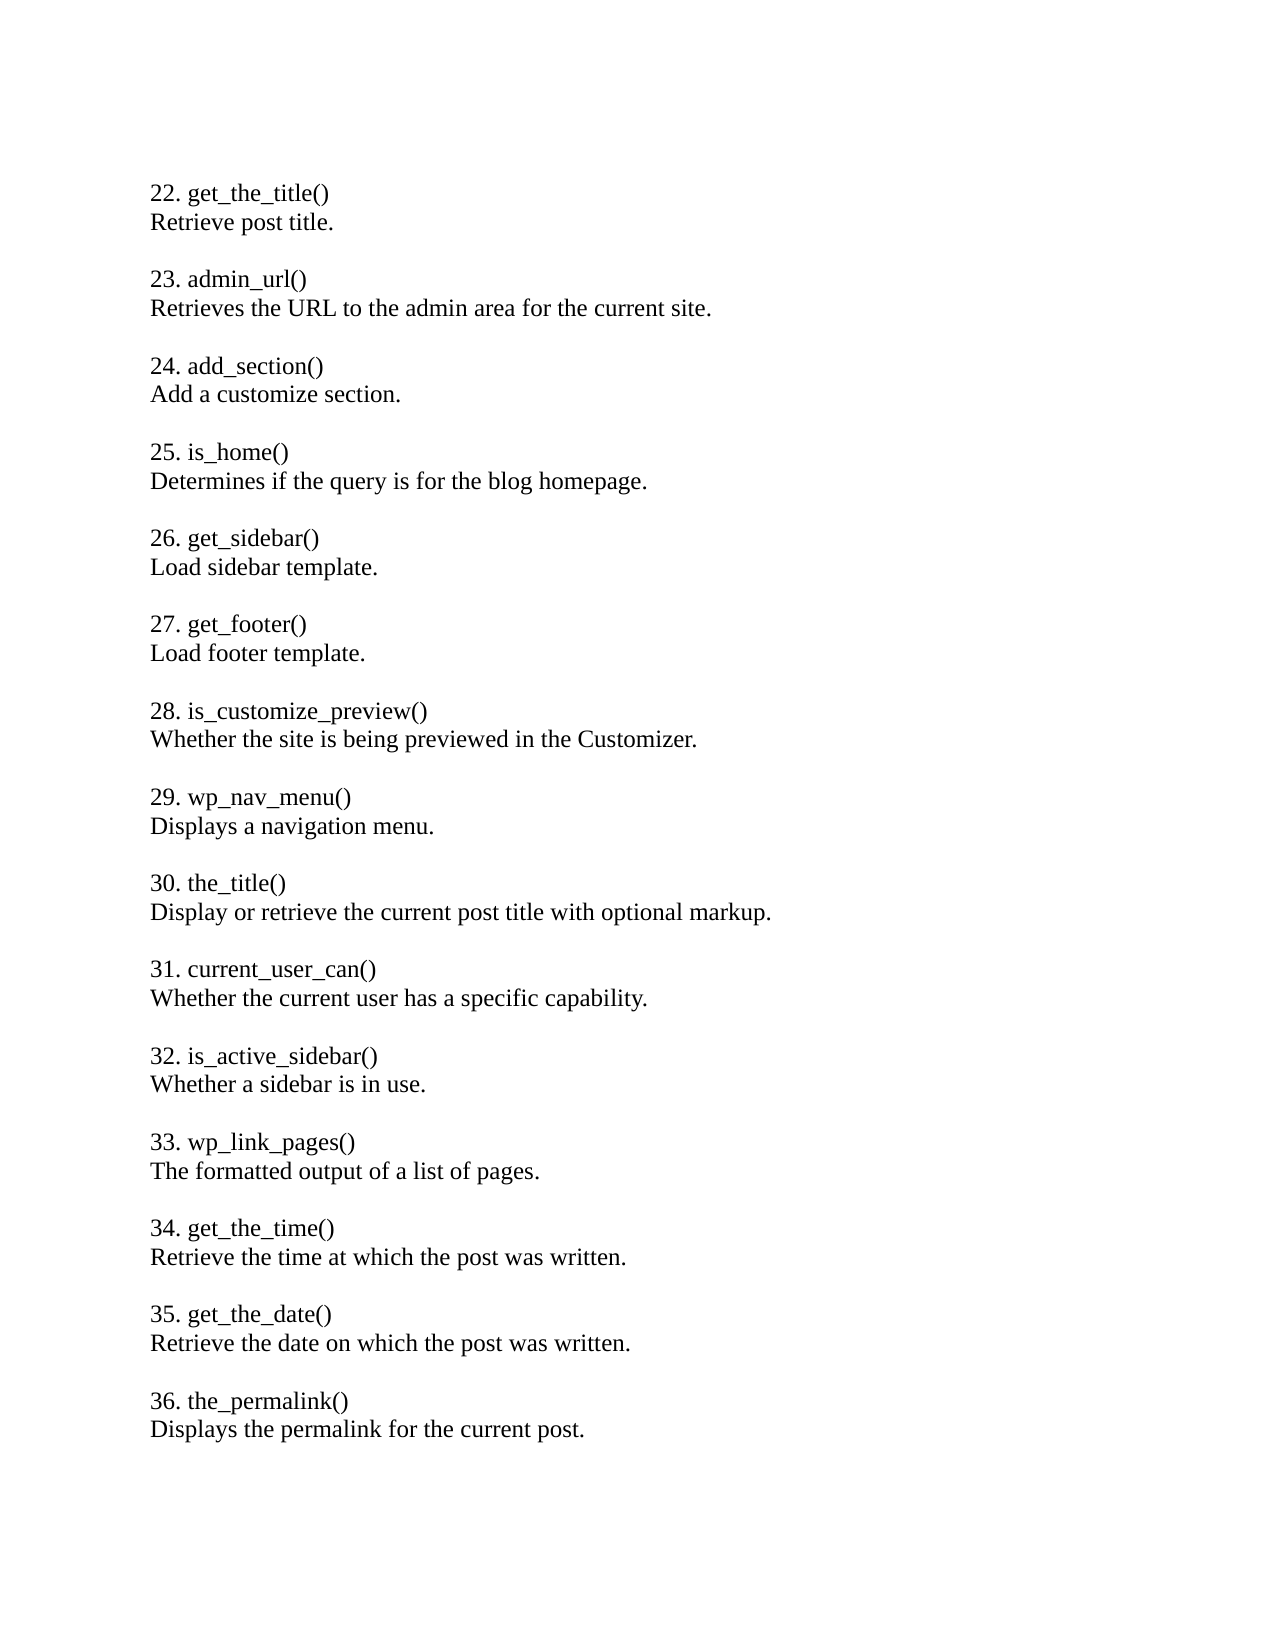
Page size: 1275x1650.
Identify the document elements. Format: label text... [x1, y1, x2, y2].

text 31. current_user_can() [150, 955, 1125, 984]
text 24. add_section() [150, 351, 1125, 380]
text 35. get_the_date() [150, 1300, 1125, 1329]
text Load sidebar template. [150, 552, 1125, 581]
text 27. get_footer() [150, 610, 1125, 639]
text Display or retrieve the current post title with optional markup. [150, 897, 1125, 926]
text Load footer template. [150, 639, 1125, 667]
text Determines if the query is for the blog homepage. [150, 466, 1125, 495]
text 26. get_sidebar() [150, 524, 1125, 552]
text Whether the current user has a specific capability. [150, 984, 1125, 1012]
text Whether the site is being previewed in the Customizer. [150, 725, 1125, 754]
text 28. is_customize_preview() [150, 696, 1125, 725]
text 29. wp_nav_menu() [150, 782, 1125, 811]
text Whether a sidebar is in use. [150, 1070, 1125, 1099]
text Displays a navigation menu. [150, 811, 1125, 840]
text 34. get_the_time() [150, 1214, 1125, 1242]
text 32. is_active_sidebar() [150, 1041, 1125, 1070]
text Retrieve the time at which the post was written. [150, 1242, 1125, 1271]
text 23. admin_url() [150, 265, 1125, 294]
text Retrieve post title. [150, 207, 1125, 236]
text 22. get_the_title() [150, 179, 1125, 207]
text Retrieve the date on which the post was written. [150, 1329, 1125, 1357]
text 36. the_permalink() [150, 1386, 1125, 1415]
text 33. wp_link_pages() [150, 1127, 1125, 1156]
text The formatted output of a list of pages. [150, 1156, 1125, 1185]
text Add a customize section. [150, 380, 1125, 409]
text 25. is_home() [150, 437, 1125, 466]
text Displays the permalink for the current post. [150, 1415, 1125, 1444]
text 30. the_title() [150, 869, 1125, 897]
text Retrieves the URL to the admin area for the current site. [150, 294, 1125, 322]
